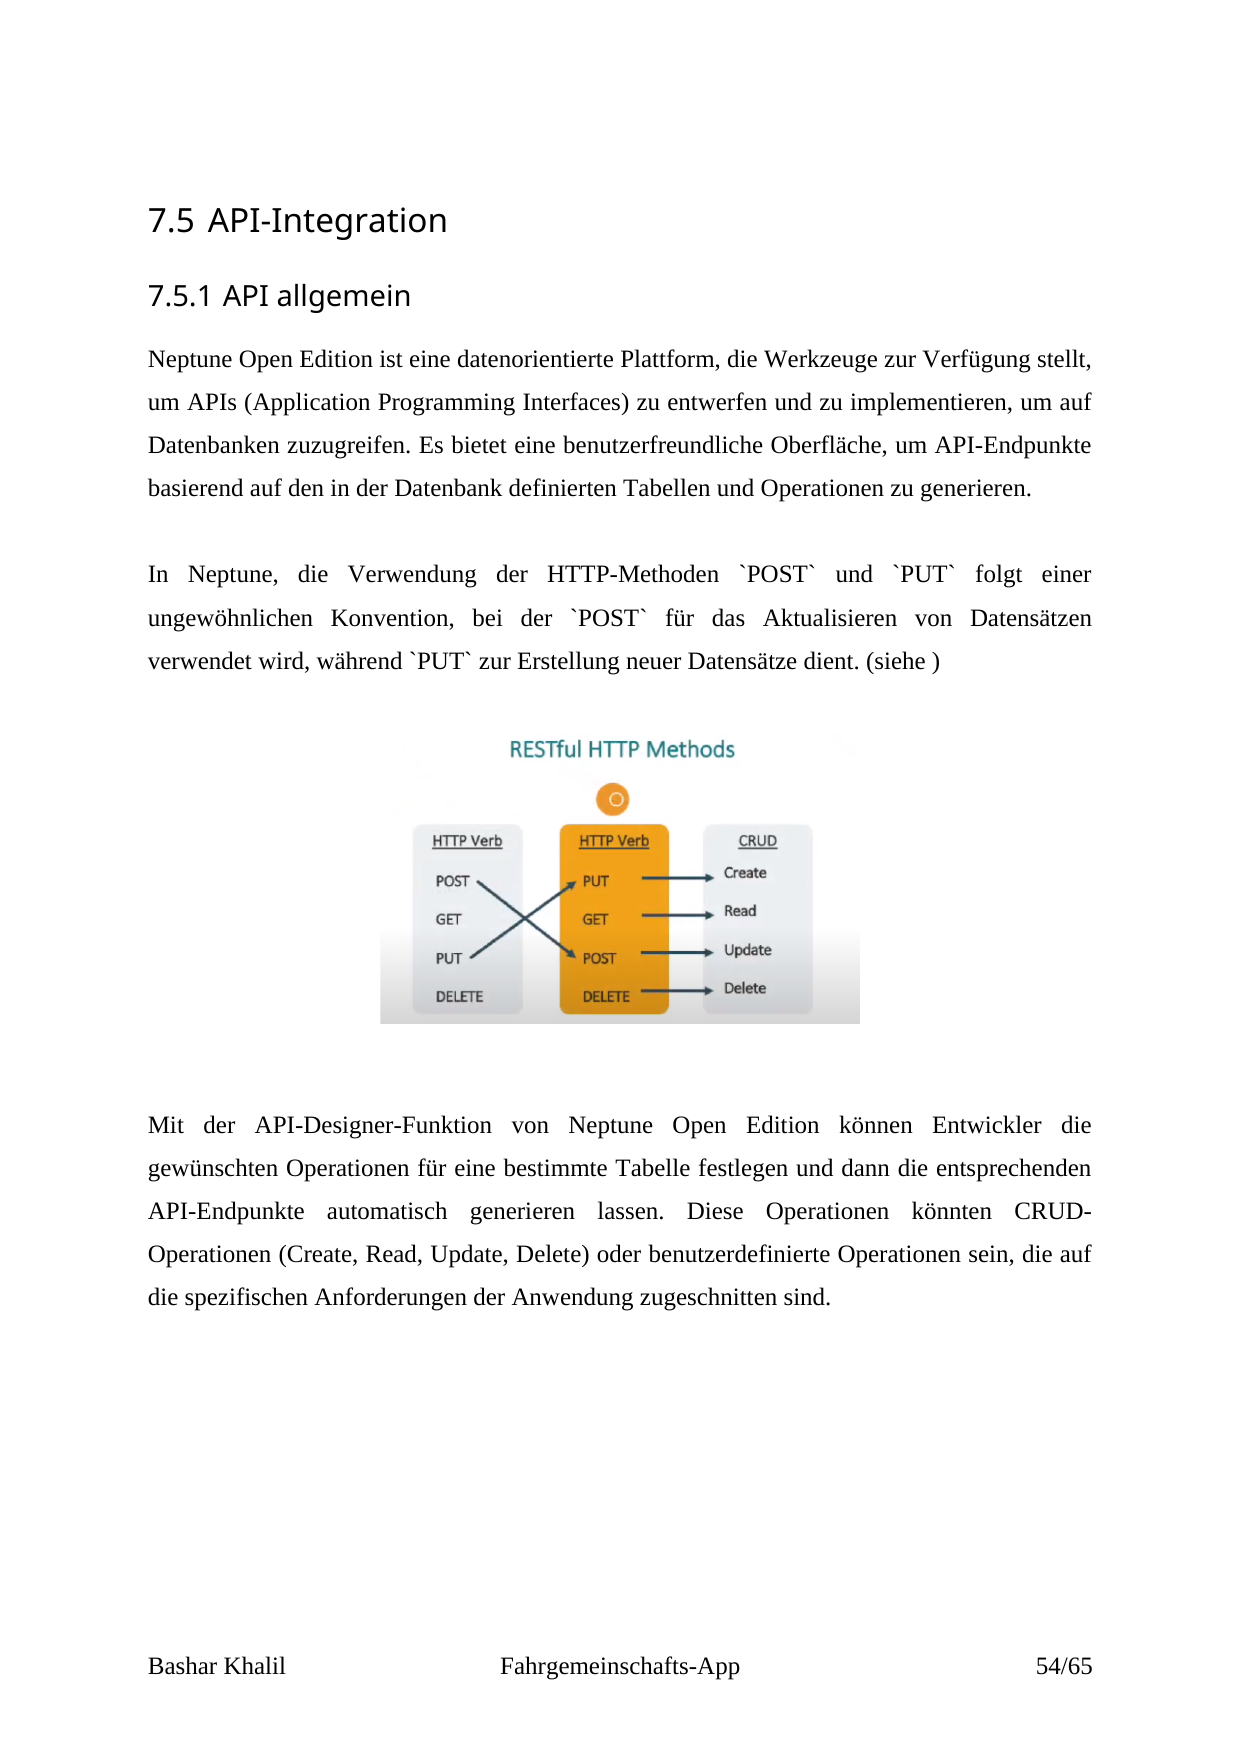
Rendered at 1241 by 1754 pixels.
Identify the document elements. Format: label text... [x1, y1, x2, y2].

text Mit der API-Designer-Funktion von Neptune Open Edition können Entwickler die gewünschten Operationen für eine bestimmte Tabelle festlegen und dann die entsprechenden API-Endpunkte automatisch generieren lassen. Diese Operationen könnten CRUD-Operationen (Create, Read, Update, Delete) oder benutzerdefinierte Operationen sein, die auf die spezifischen Anforderungen der Anwendung zugeschnitten sind. [148, 1110, 1093, 1311]
subtitle API allgemein [148, 276, 1093, 315]
picture [380, 732, 860, 1024]
text Neptune Open Edition ist eine datenorientierte Plattform, die Werkzeuge zur Verfügung stellt, um APIs (Application Programming Interfaces) zu entwerfen und zu implementieren, um auf Datenbanken zuzugreifen. Es bietet eine benutzerfreundliche Oberfläche, um API-Endpunkte basierend auf den in der Datenbank definierten Tabellen und Operationen zu generieren. [148, 344, 1093, 502]
subtitle API-Integration [148, 197, 1093, 243]
text In Neptune, die Verwendung der HTTP-Methoden `POST` und `PUT` folgt einer ungewöhnlichen Konvention, bei der `POST` für das Aktualisieren von Datensätzen verwendet wird, während `PUT` zur Erstellung neuer Datensätze dient. (siehe ) [148, 559, 1093, 674]
